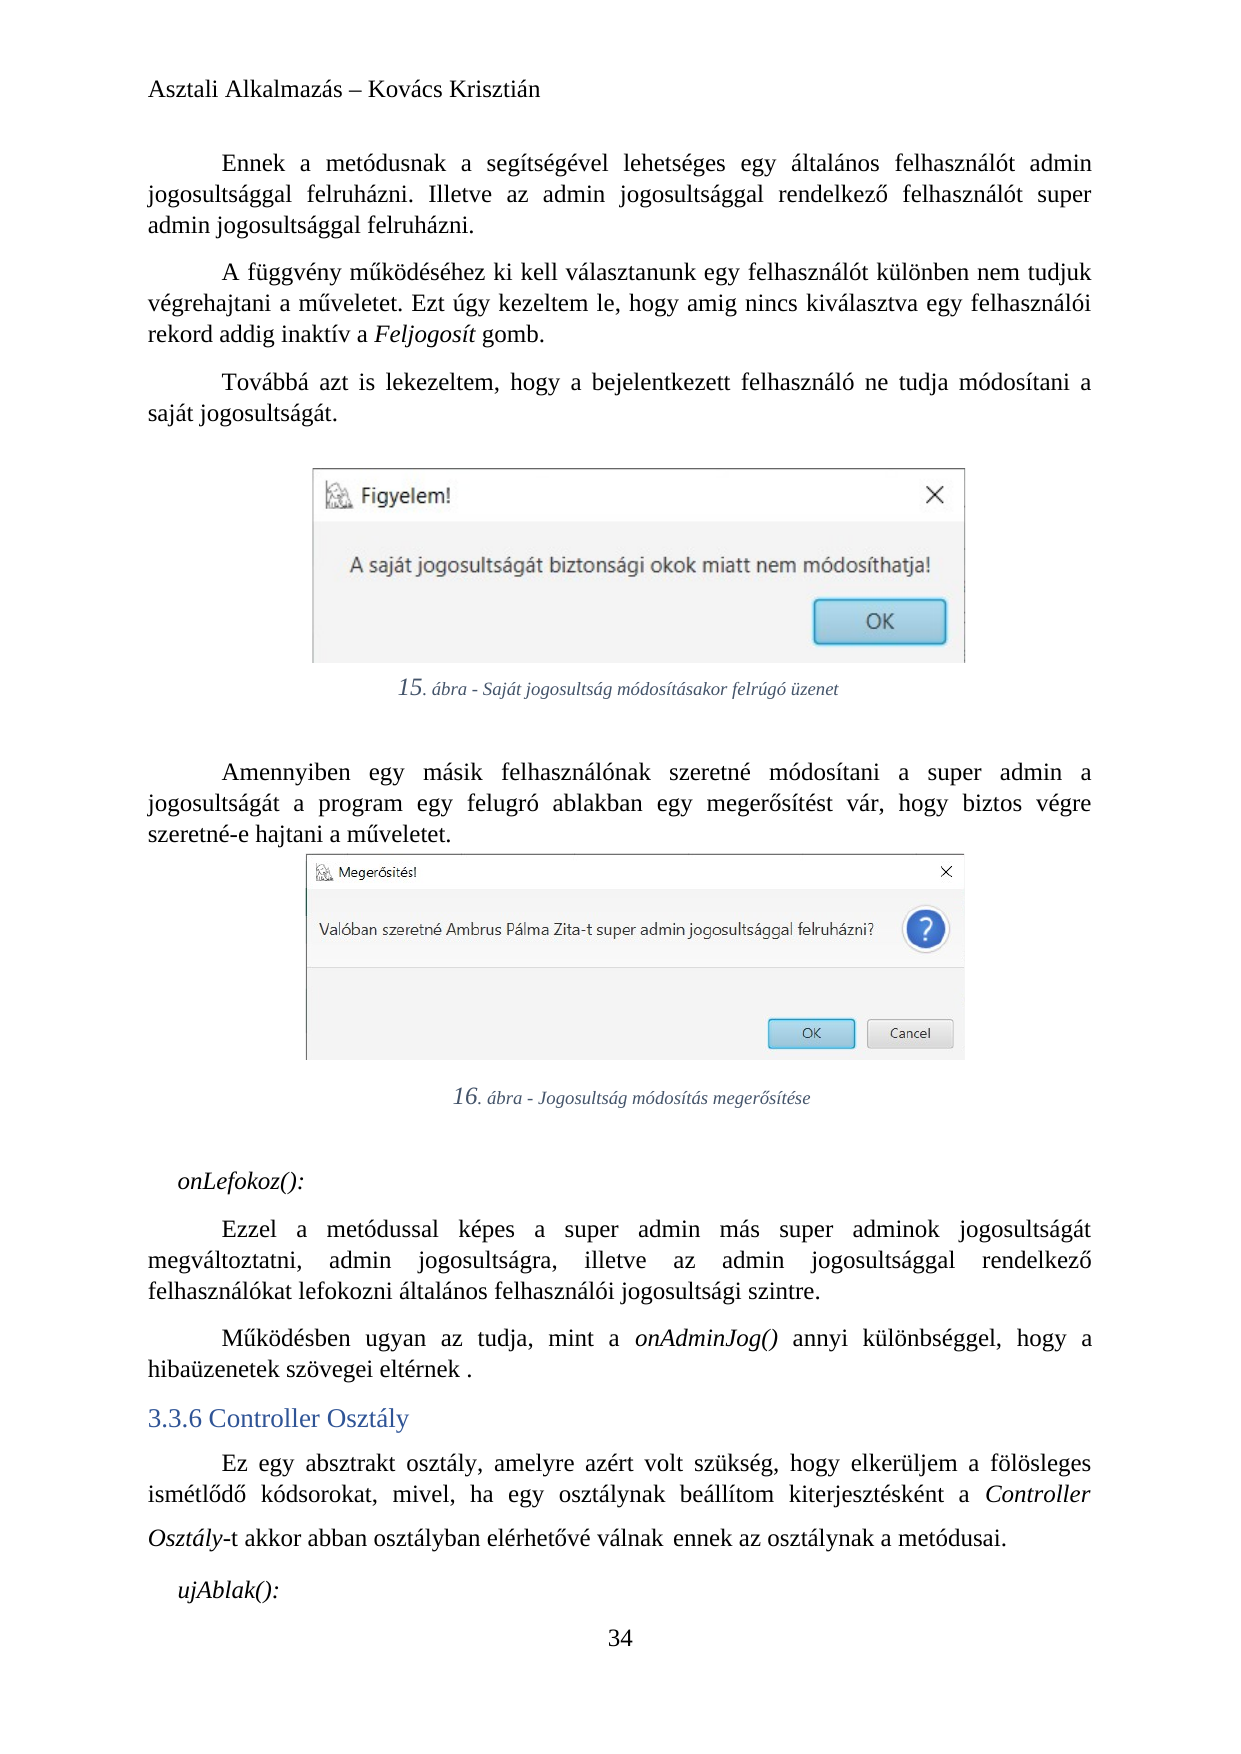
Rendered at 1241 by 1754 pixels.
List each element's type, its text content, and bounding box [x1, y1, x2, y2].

picture [312, 468, 966, 663]
text Ennek a metódusnak a segítségével lehetséges egy általános felhasználót admin jogosultsággal felruházni. Illetve az admin jogosultsággal rendelkező felhasználót super admin jogosultsággal felruházni. [148, 148, 1092, 238]
text ujAblak(): [177, 1575, 1092, 1603]
subtitle 3.3.6 Controller Osztály [148, 1402, 1092, 1433]
text Ezzel a metódussal képes a super admin más super adminok jogosultságát megváltoztatni, admin jogosultságra, illetve az admin jogosultsággal rendelkező felhasználókat lefokozni általános felhasználói jogosultsági szintre. [148, 1214, 1092, 1304]
text Működésben ugyan az tudja, mint a onAdminJog() annyi különbséggel, hogy a hibaüzenetek szövegei eltérnek . [148, 1323, 1092, 1383]
text Ez egy absztrakt osztály, amelyre azért volt szükség, hogy elkerüljem a fölösleges ismétlődő kódsorokat, mivel, ha egy osztálynak beállítom kiterjesztésként a Controller Osztály-t akkor abban osztályban elérhetővé válnak ennek az osztálynak a metódusai. [148, 1448, 1092, 1555]
text A függvény működéséhez ki kell választanunk egy felhasználót különben nem tudjuk végrehajtani a műveletet. Ezt úgy kezeltem le, hogy amig nincs kiválasztva egy felhasználói rekord addig inaktív a Feljogosít gomb. [148, 257, 1092, 348]
picture [305, 853, 965, 1060]
text Továbbá azt is lekezeltem, hogy a bejelentkezett felhasználó ne tudja módosítani a saját jogosultságát. [148, 367, 1092, 427]
